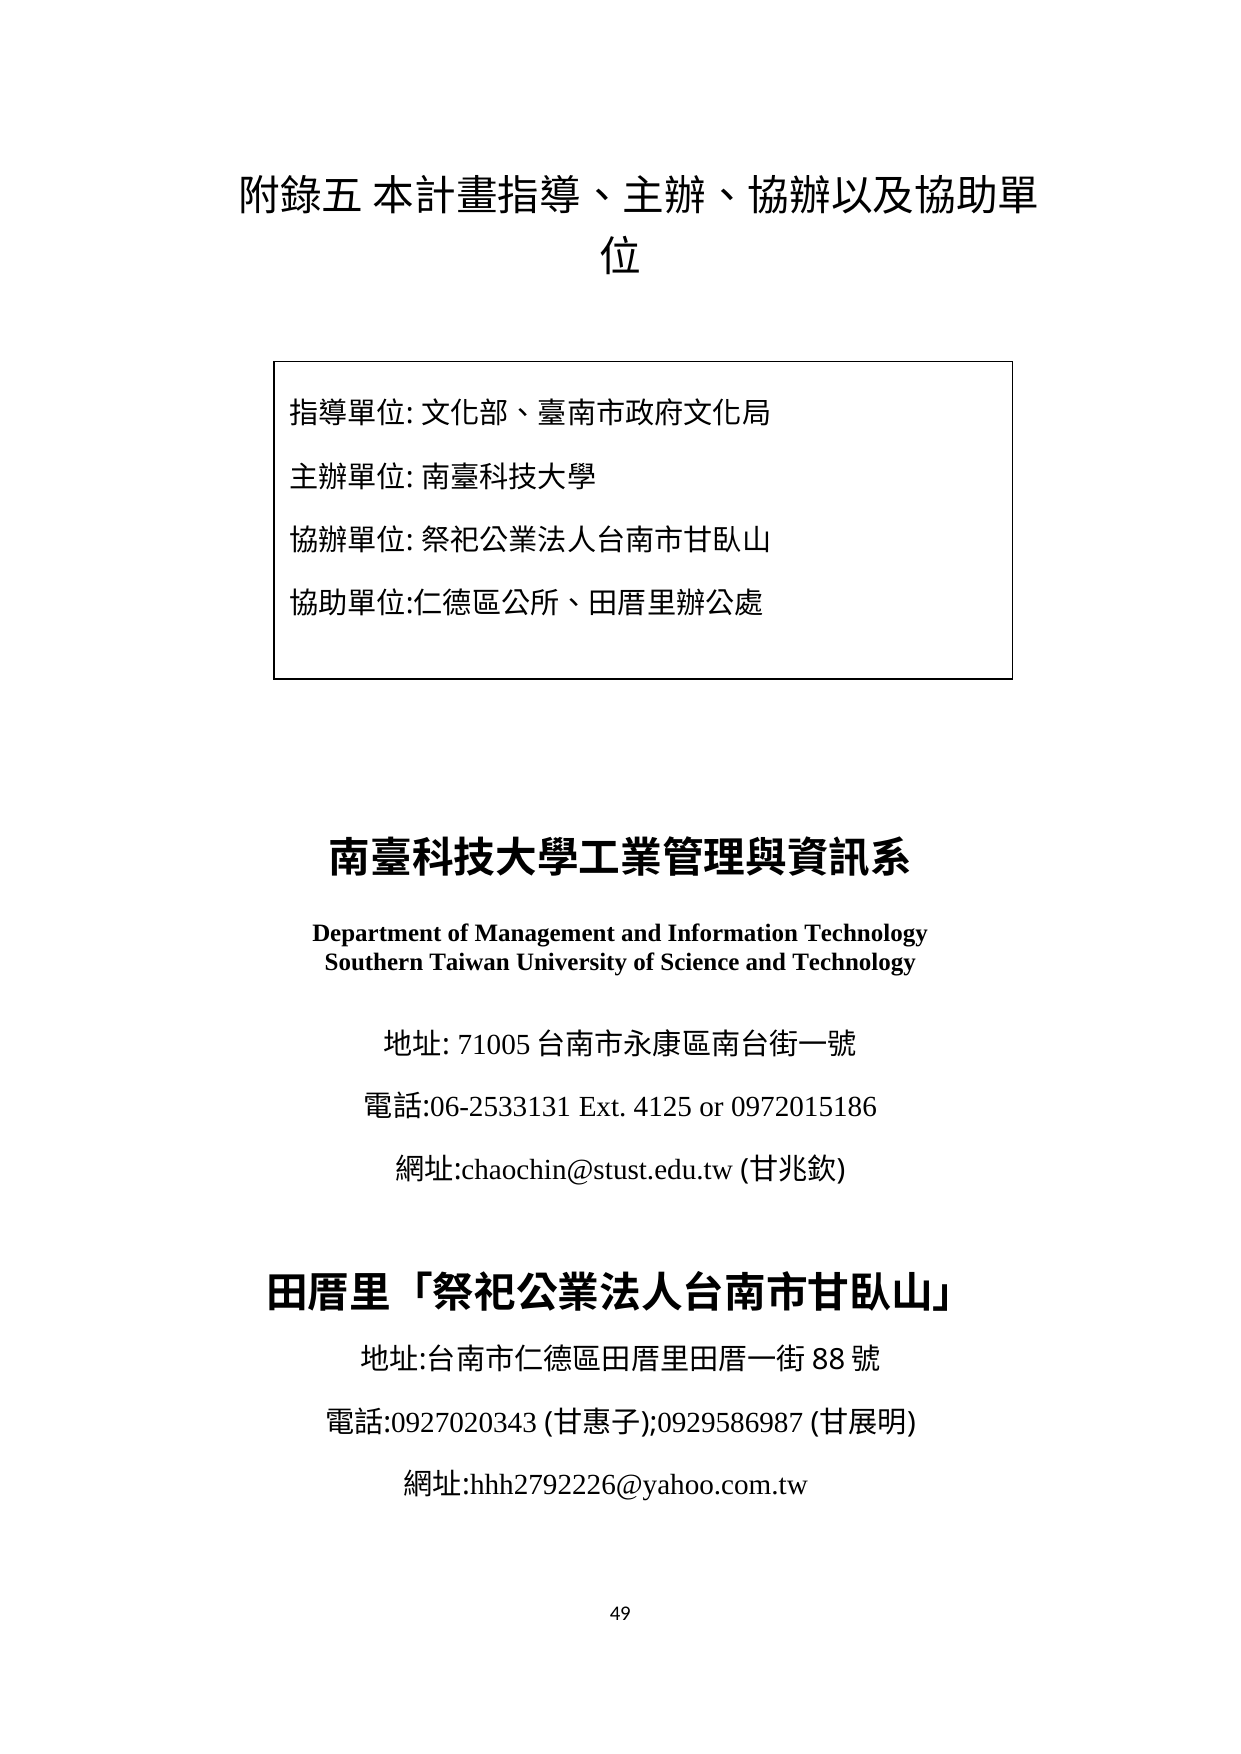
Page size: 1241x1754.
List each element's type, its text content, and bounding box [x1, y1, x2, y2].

text 電話:06-2533131 Ext. 4125 or 0972015186 [187, 1067, 1053, 1129]
text 附錄五 本計畫指導、主辦、協辦以及協助單位 [187, 162, 1053, 283]
text 南臺科技大學工業管理與資訊系 [187, 824, 1053, 884]
text Department of Management and Information Technology [187, 918, 1053, 947]
text Southern Taiwan University of Science and Technology [187, 947, 1053, 976]
text 電話:0927020343 (甘惠子);0929586987 (甘展明) [187, 1382, 1053, 1444]
text 網址:chaochin@stust.edu.tw (甘兆欽) [187, 1129, 1053, 1192]
text 地址:台南市仁德區田厝里田厝一街88號 [187, 1319, 1053, 1382]
text 田厝里「祭祀公業法人台南市甘臥山」 [187, 1257, 1053, 1319]
text 地址: 71005台南市永康區南台街一號 [187, 1004, 1053, 1067]
text 網址:hhh2792226@yahoo.com.tw [187, 1444, 1023, 1507]
